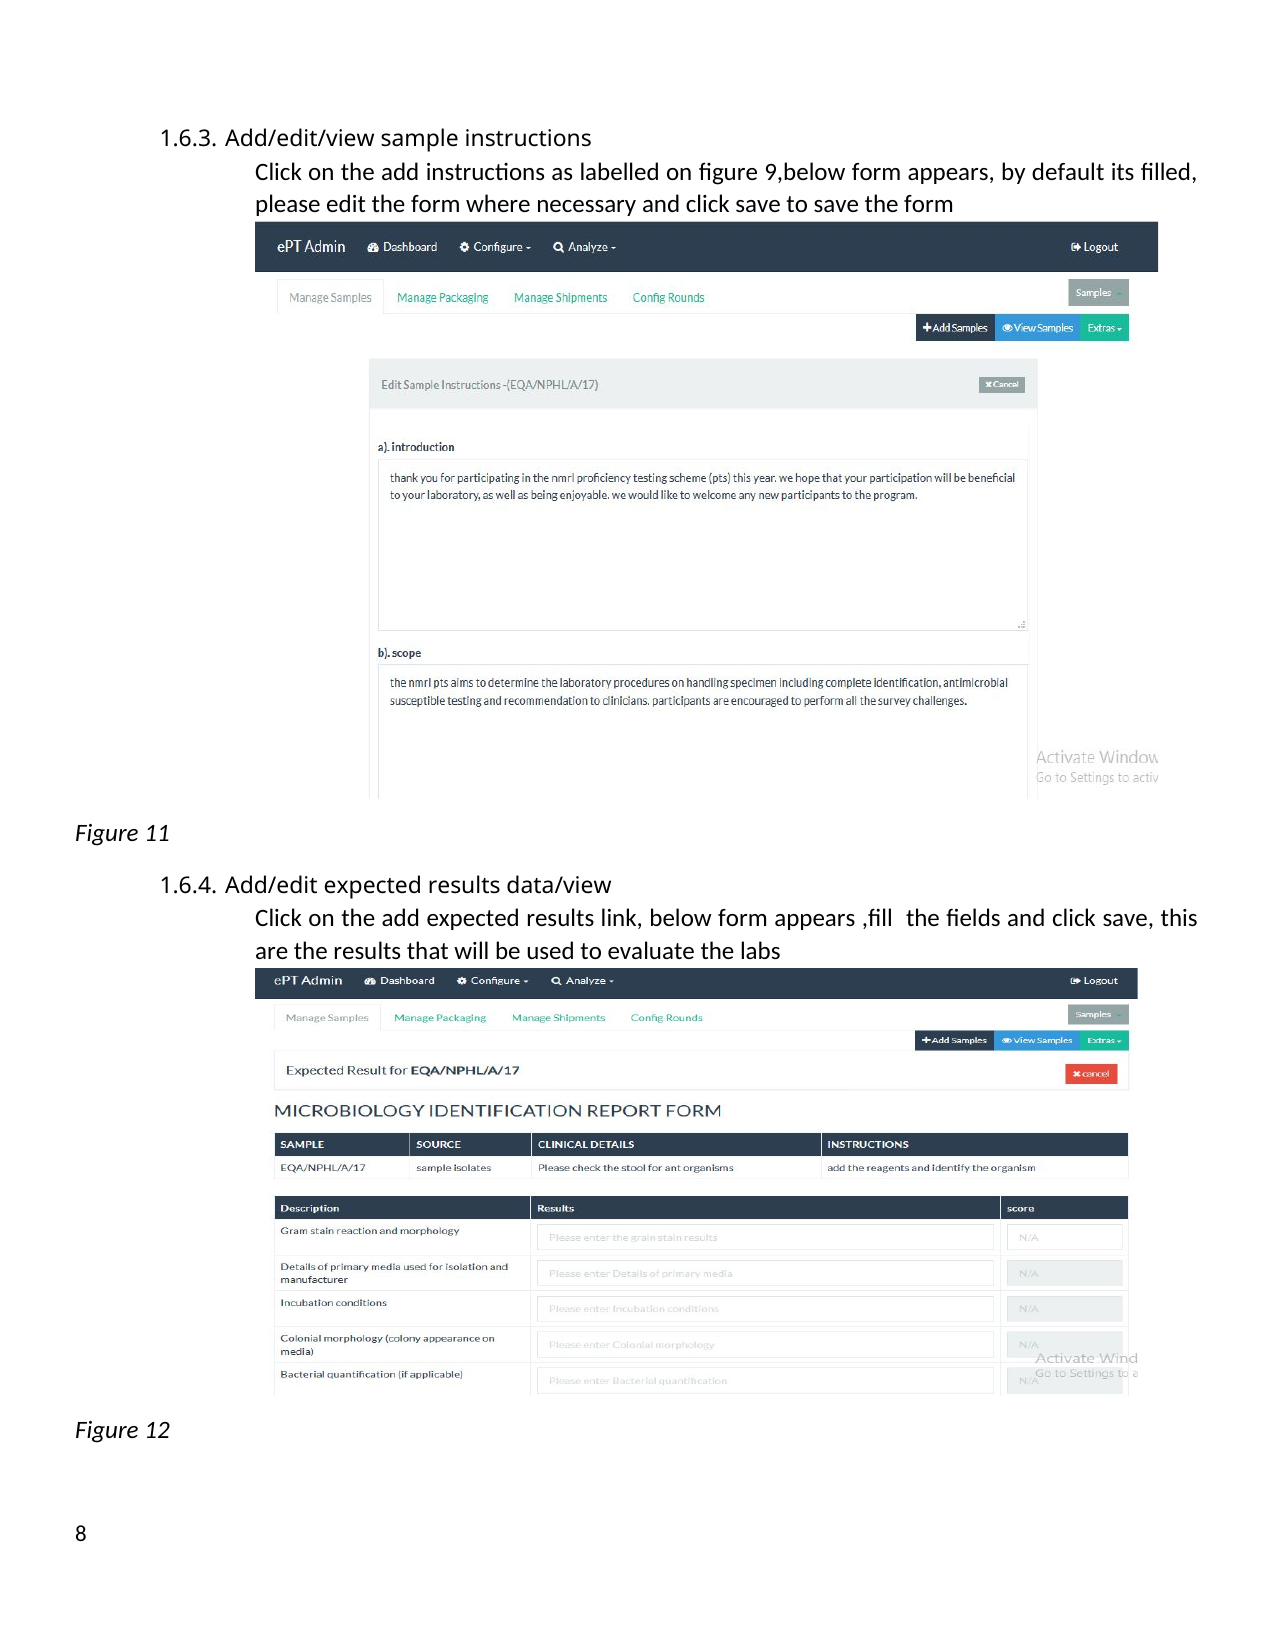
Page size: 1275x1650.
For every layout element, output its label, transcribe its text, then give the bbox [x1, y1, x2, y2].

picture [255, 221, 1159, 799]
text Figure 11 [75, 817, 1200, 848]
picture [255, 968, 1138, 1396]
list Click on the add expected results link, below form appears ,fill the fields and click save, this are the results that will be used to evaluate the labs [255, 902, 1200, 966]
list Click on the add instructions as labelled on figure 9,below form appears, by default its filled, please edit the form where necessary and click save to save the form [255, 156, 1200, 219]
text Figure 12 [75, 1414, 1200, 1445]
subtitle Add/edit/view sample instructions [159, 122, 1200, 153]
subtitle Add/edit expected results data/view [159, 869, 1200, 900]
